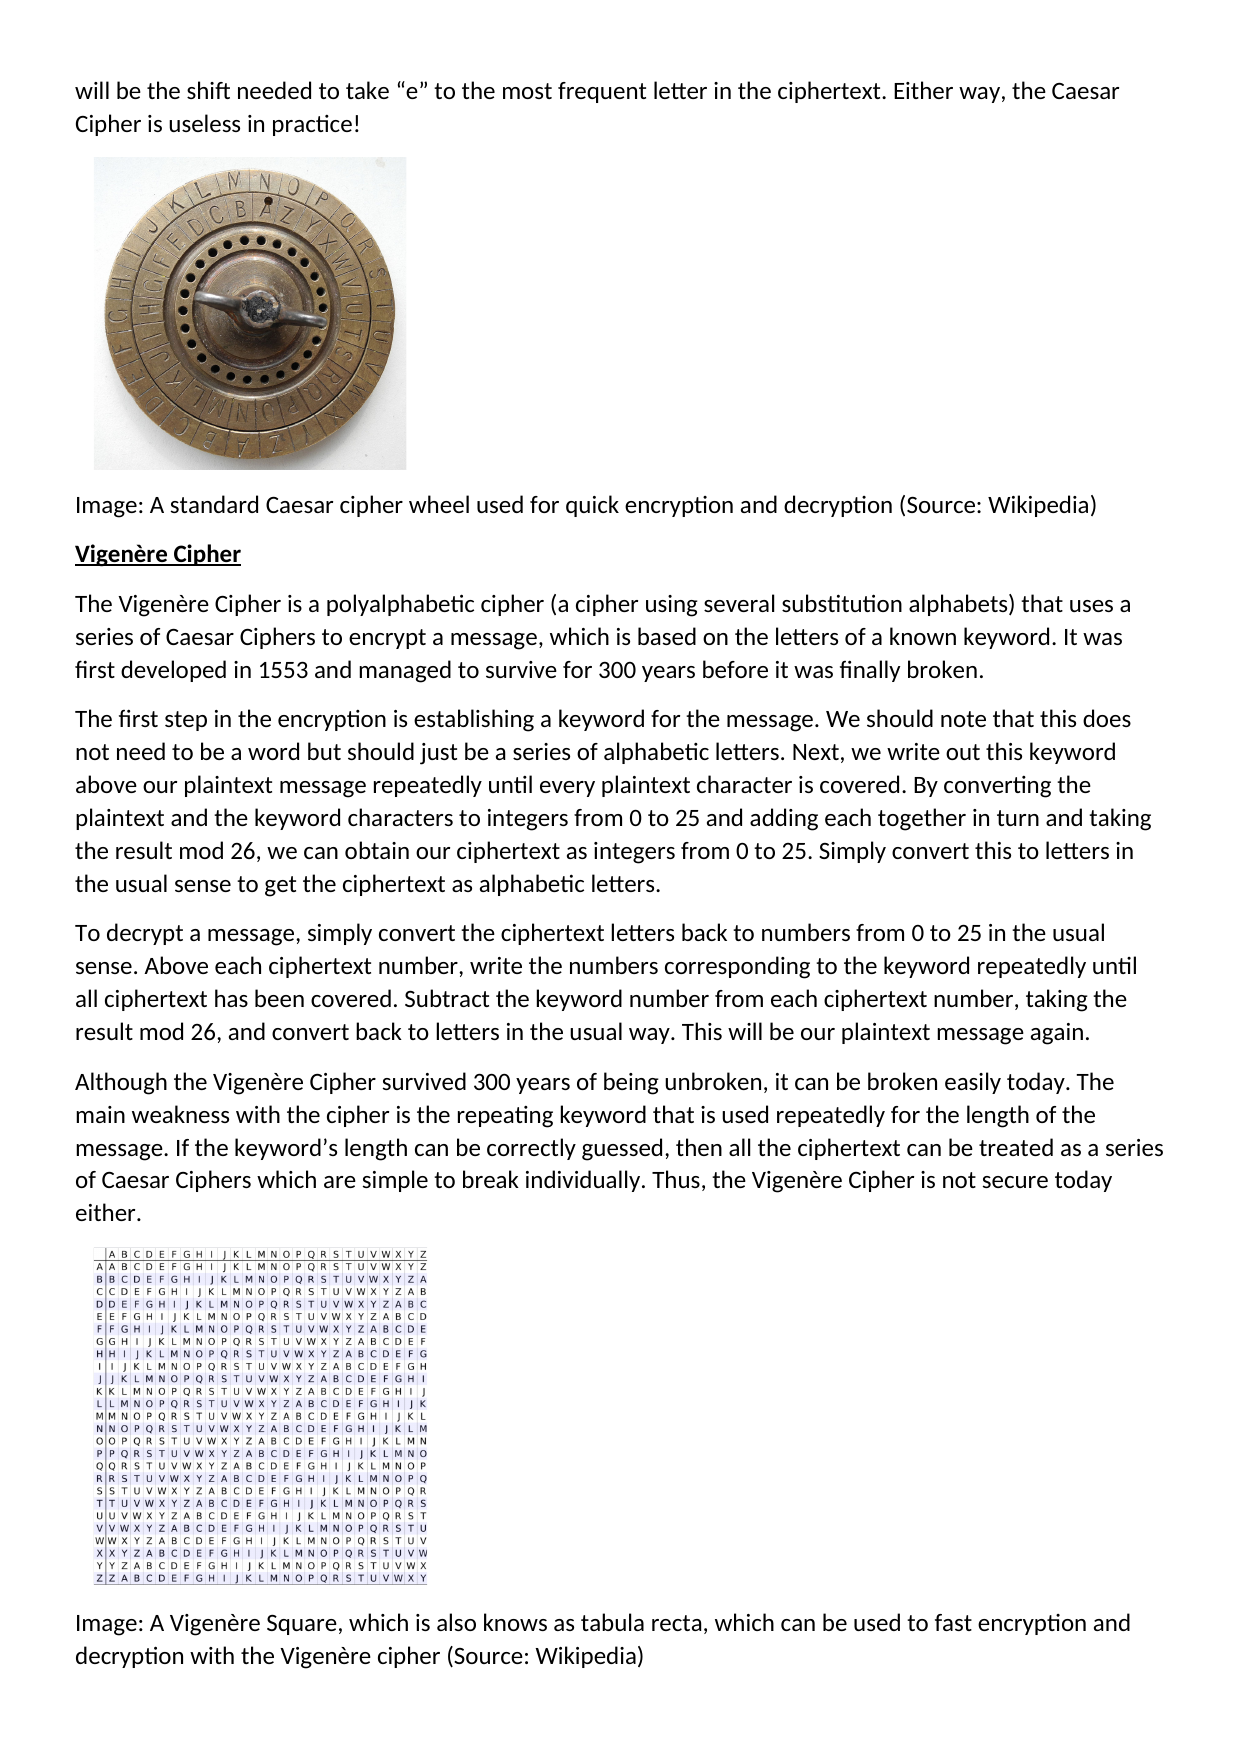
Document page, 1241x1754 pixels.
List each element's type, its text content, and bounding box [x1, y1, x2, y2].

text Vigenère Cipher [75, 538, 1165, 569]
text Although the Vigenère Cipher survived 300 years of being unbroken, it can be broken easily today. The main weakness with the cipher is the repeating keyword that is used repeatedly for the length of the message. If the keyword’s length can be correctly guessed, then all the ciphertext can be treated as a series of Caesar Ciphers which are simple to break individually. Thus, the Vigenère Cipher is not secure today either. [75, 1066, 1165, 1228]
text Image: A standard Caesar cipher wheel used for quick encryption and decryption (Source: Wikipedia) [75, 489, 1165, 519]
text To decrypt a message, simply convert the ciphertext letters back to numbers from 0 to 25 in the usual sense. Above each ciphertext number, write the numbers corresponding to the keyword repeatedly until all ciphertext has been covered. Subtract the keyword number from each ciphertext number, taking the result mod 26, and convert back to letters in the usual way. This will be our plaintext message again. [75, 918, 1165, 1047]
text The Vigenère Cipher is a polyalphabetic cipher (a cipher using several substitution alphabets) that uses a series of Caesar Ciphers to encrypt a message, which is based on the letters of a known keyword. It was first developed in 1553 and managed to survive for 300 years before it was finally broken. [75, 588, 1165, 684]
text The first step in the encryption is establishing a keyword for the message. We should note that this does not need to be a word but should just be a series of alphabetic letters. Next, we write out this keyword above our plaintext message repeatedly until every plaintext character is covered. By converting the plaintext and the keyword characters to integers from 0 to 25 and adding each together in turn and taking the result mod 26, we can obtain our ciphertext as integers from 0 to 25. Simply convert this to letters in the usual sense to get the ciphertext as alphabetic letters. [75, 703, 1165, 898]
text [75, 75, 1165, 138]
text Image: A Vigenère Square, which is also knows as tabula recta, which can be used to fast encryption and decryption with the Vigenère cipher (Source: Wikipedia) [75, 1607, 1165, 1670]
